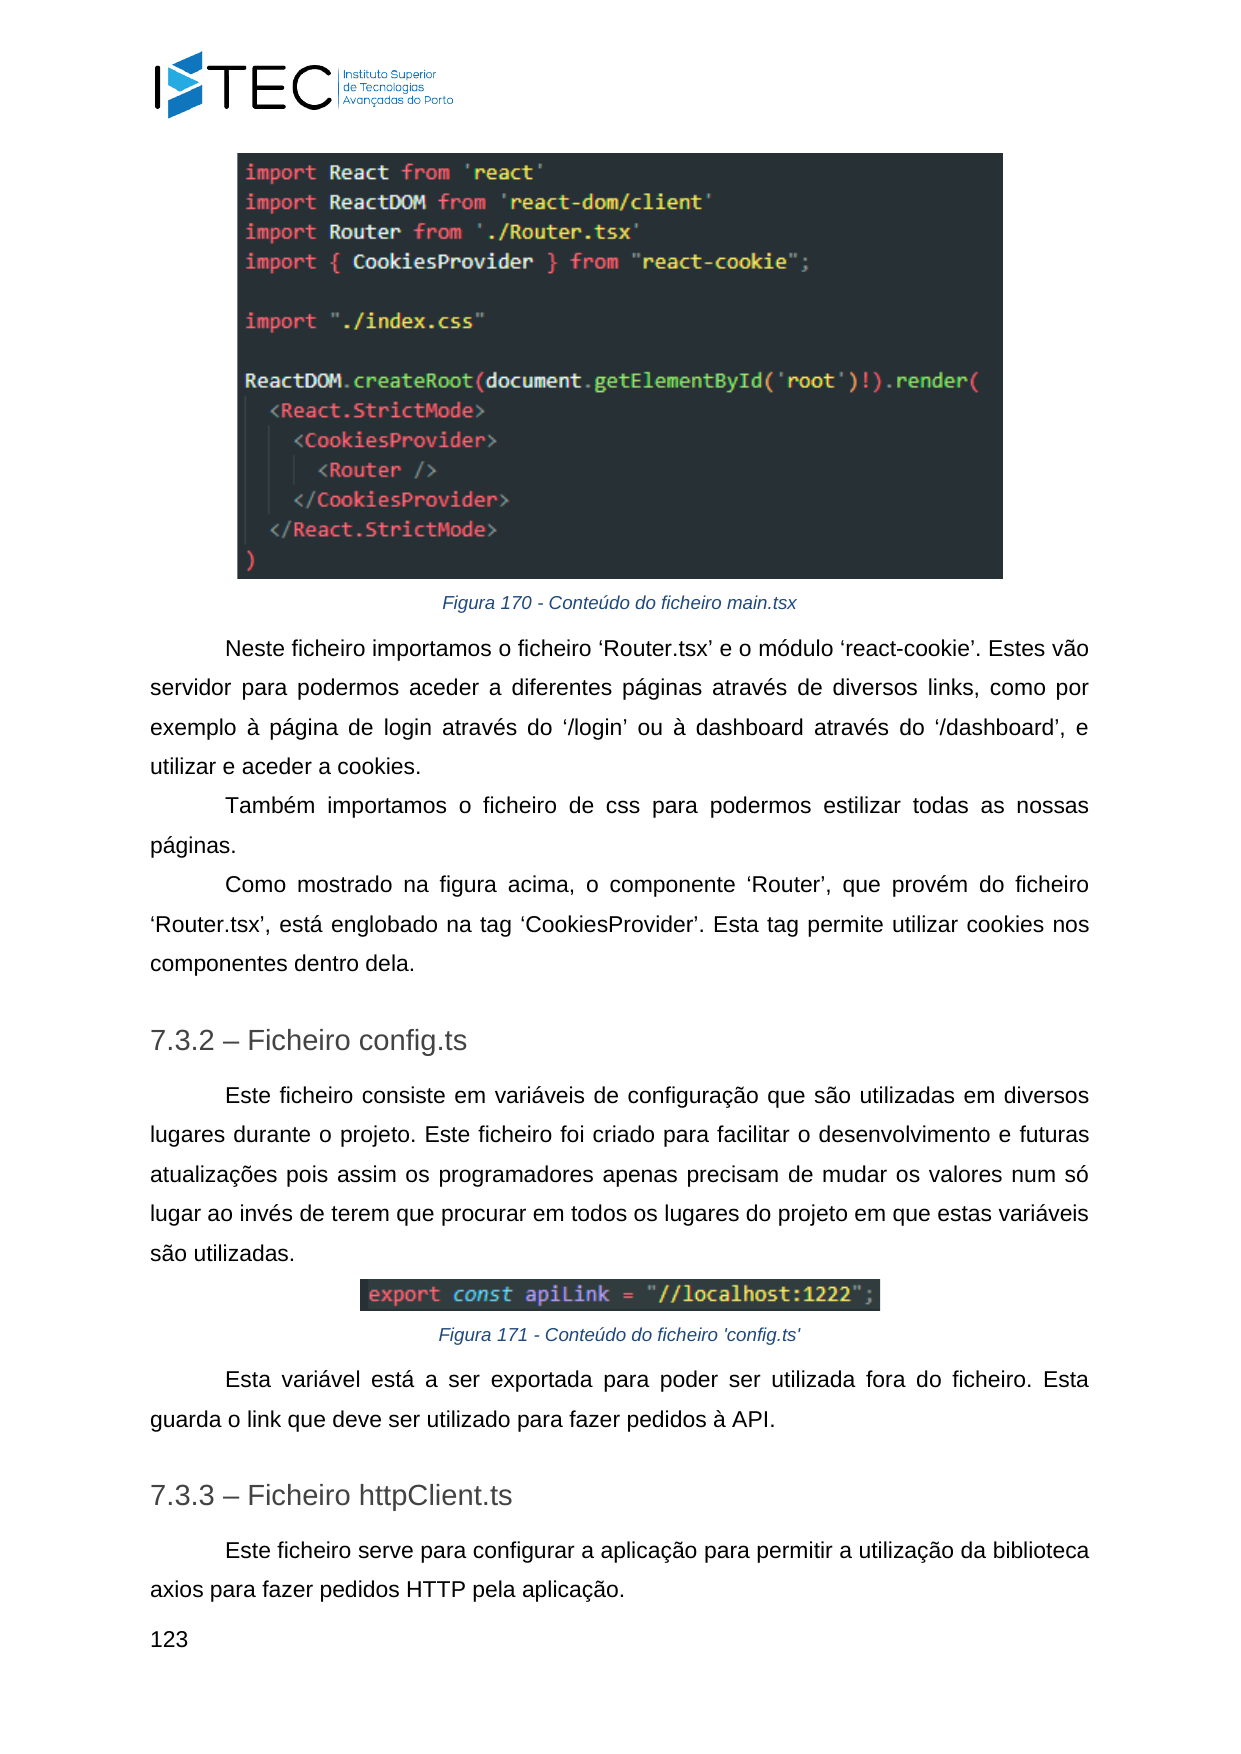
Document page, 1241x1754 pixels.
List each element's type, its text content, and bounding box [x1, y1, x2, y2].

text Também importamos o ficheiro de css para podermos estilizar todas as nossas páginas. [150, 792, 1090, 858]
text Figura 170 - Conteúdo do ficheiro main.tsx [150, 592, 1090, 614]
picture [150, 51, 454, 129]
picture [237, 153, 1003, 579]
text Este ficheiro serve para configurar a aplicação para permitir a utilização da biblioteca axios para fazer pedidos HTTP pela aplicação. [150, 1537, 1090, 1603]
text Neste ficheiro importamos o ficheiro ‘Router.tsx’ e o módulo ‘react-cookie’. Estes vão servidor para podermos aceder a diferentes páginas através de diversos links, como por exemplo à página de login através do ‘/login’ ou à dashboard através do ‘/dashboard’, e utilizar e aceder a cookies. [150, 634, 1090, 779]
subtitle 7.3.2 – Ficheiro config.ts [150, 1023, 1090, 1057]
subtitle 7.3.3 – Ficheiro httpClient.ts [150, 1478, 1090, 1512]
text Este ficheiro consiste em variáveis de configuração que são utilizadas em diversos lugares durante o projeto. Este ficheiro foi criado para facilitar o desenvolvimento e futuras atualizações pois assim os programadores apenas precisam de mudar os valores num só lugar ao invés de terem que procurar em todos os lugares do projeto em que estas variáveis são utilizadas. [150, 1082, 1090, 1266]
text Esta variável está a ser exportada para poder ser utilizada fora do ficheiro. Esta guarda o link que deve ser utilizado para fazer pedidos à API. [150, 1366, 1090, 1432]
text Como mostrado na figura acima, o componente ‘Router’, que provém do ficheiro ‘Router.tsx’, está englobado na tag ‘CookiesProvider’. Esta tag permite utilizar cookies nos componentes dentro dela. [150, 871, 1090, 977]
picture [360, 1279, 881, 1311]
text Figura 171 - Conteúdo do ficheiro 'config.ts' [150, 1324, 1090, 1345]
